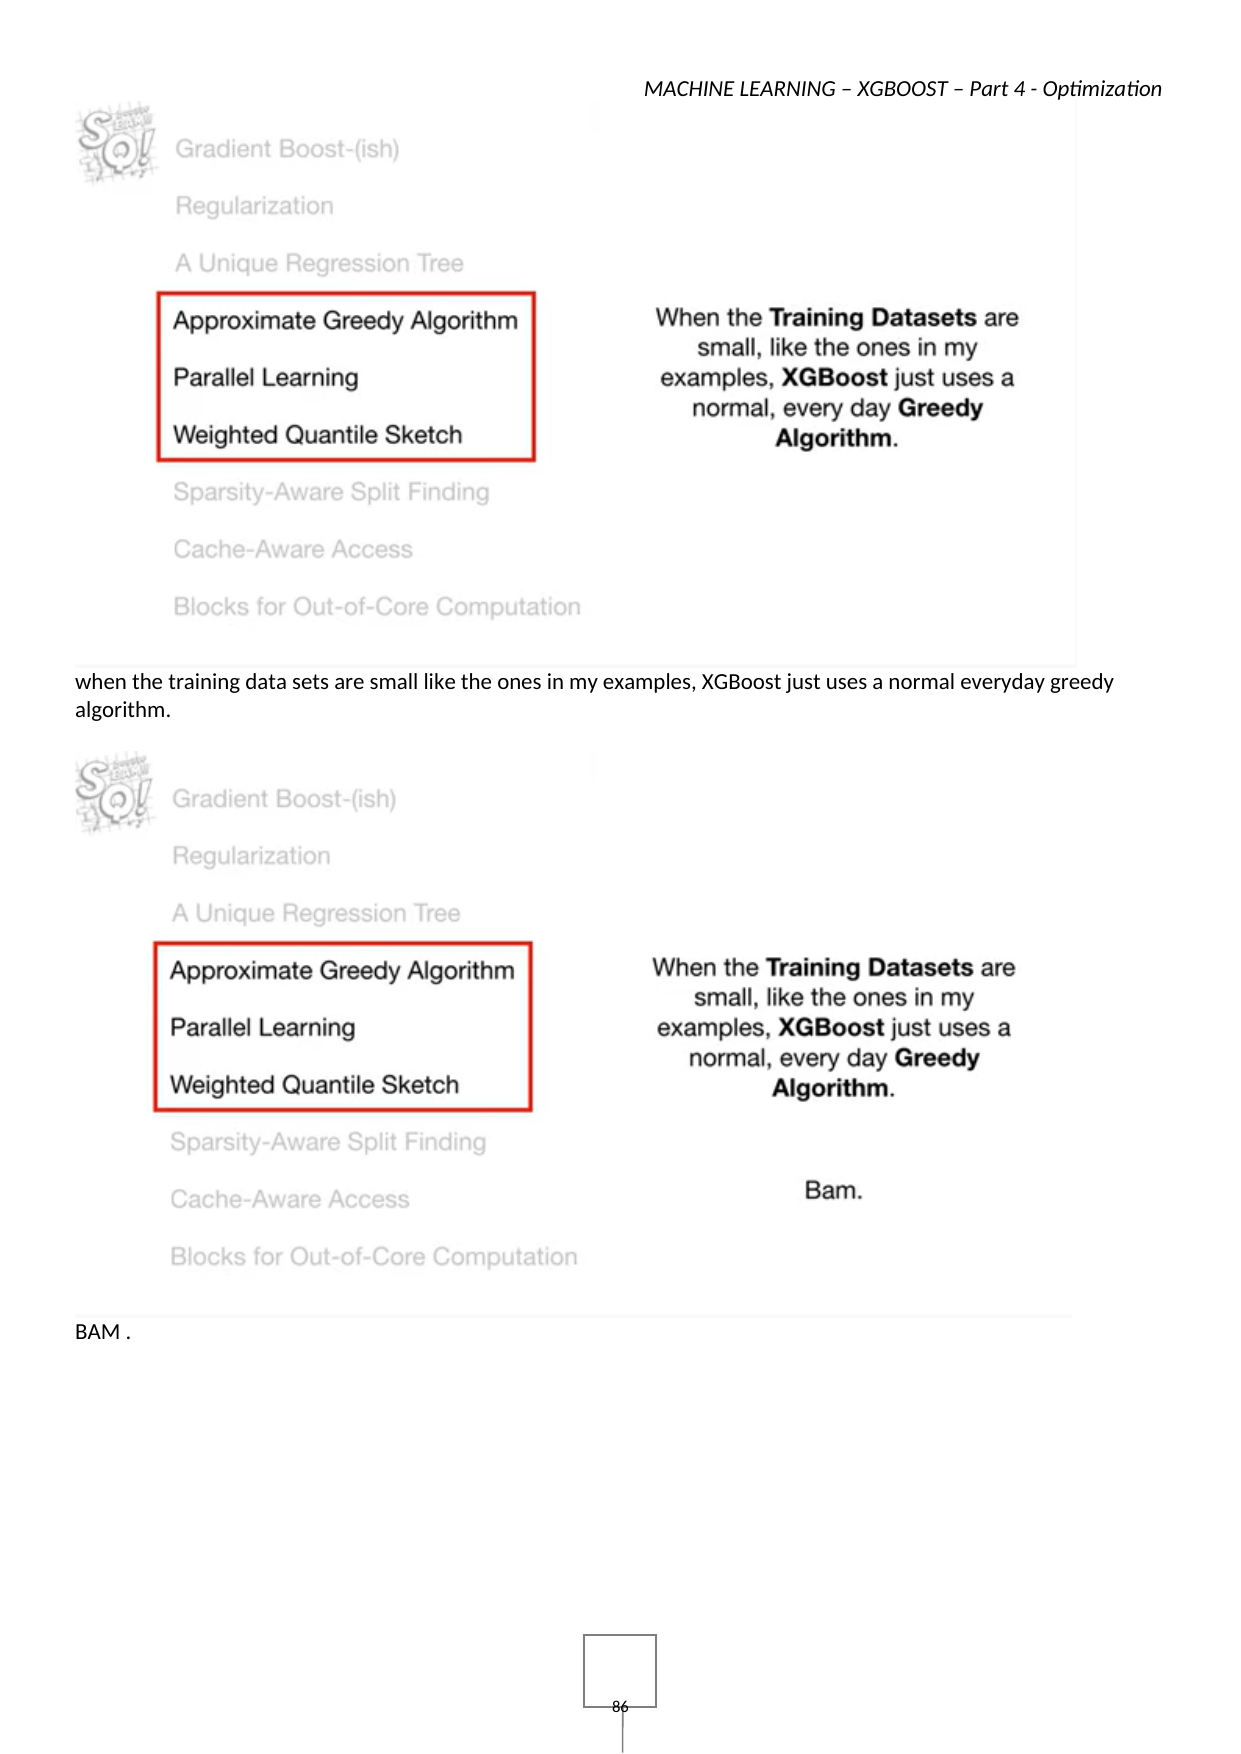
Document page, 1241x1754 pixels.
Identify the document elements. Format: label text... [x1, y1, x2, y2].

text BAM . [75, 1317, 1165, 1345]
text when the training data sets are small like the ones in my examples, XGBoost just uses a normal everyday greedy algorithm. [75, 667, 1165, 723]
picture [75, 751, 1072, 1318]
picture [75, 101, 1077, 668]
